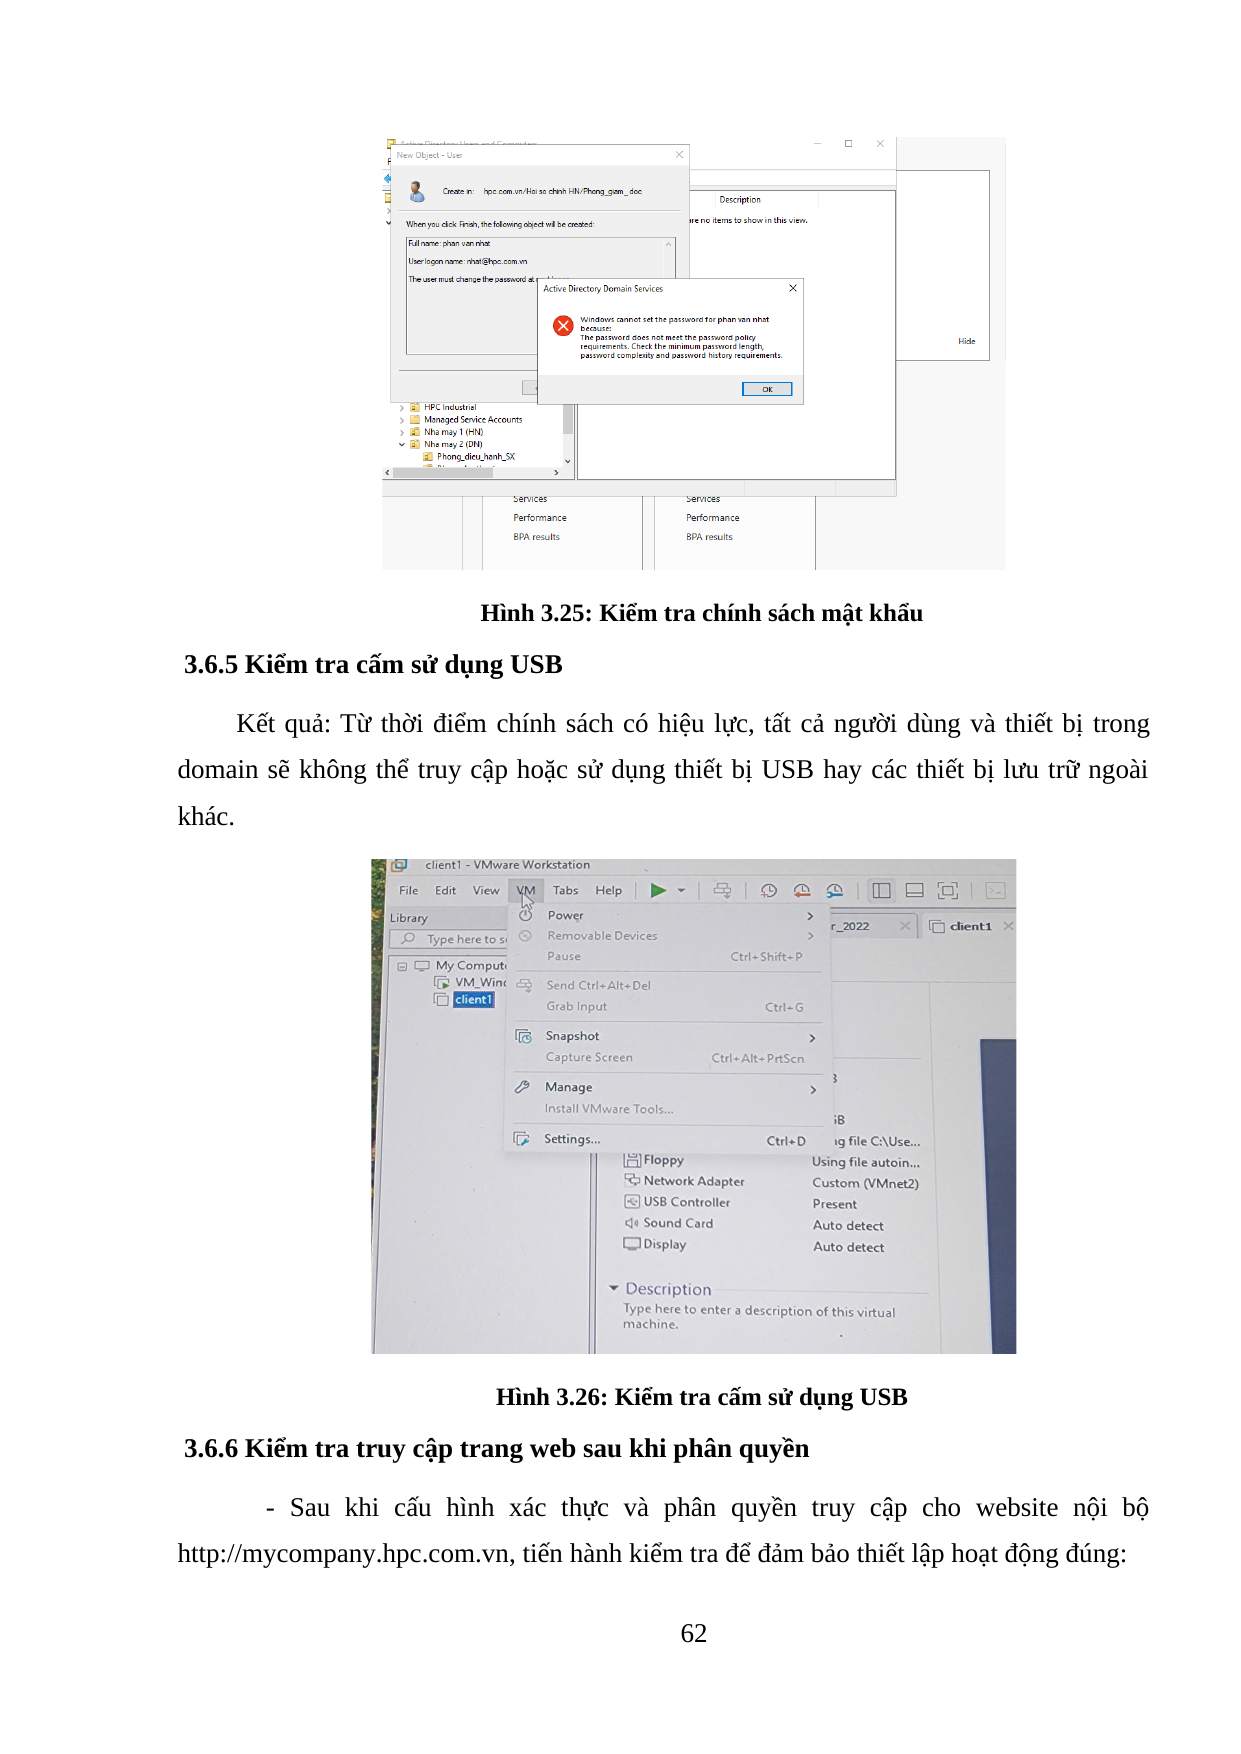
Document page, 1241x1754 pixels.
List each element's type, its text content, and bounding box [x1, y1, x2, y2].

text Kết quả: Từ thời điểm chính sách có hiệu lực, tất cả người dùng và thiết bị trong domain sẽ không thể truy cập hoặc sử dụng thiết bị USB hay các thiết bị lưu trữ ngoài khác. [177, 707, 1152, 831]
picture [371, 859, 1017, 1354]
text - Sau khi cấu hình xác thực và phân quyền truy cập cho website nội bộ http://mycompany.hpc.com.vn, tiến hành kiểm tra để đảm bảo thiết lập hoạt động đúng: [177, 1491, 1152, 1569]
text 3.6.6 Kiểm tra truy cập trang web sau khi phân quyền [112, 1432, 1152, 1463]
picture [382, 137, 1006, 570]
text 3.6.5 Kiểm tra cấm sử dụng USB [112, 648, 1152, 679]
text Hình 3.25: Kiểm tra chính sách mật khẩu [177, 598, 1152, 627]
text Hình 3.26: Kiểm tra cấm sử dụng USB [177, 1382, 1152, 1411]
